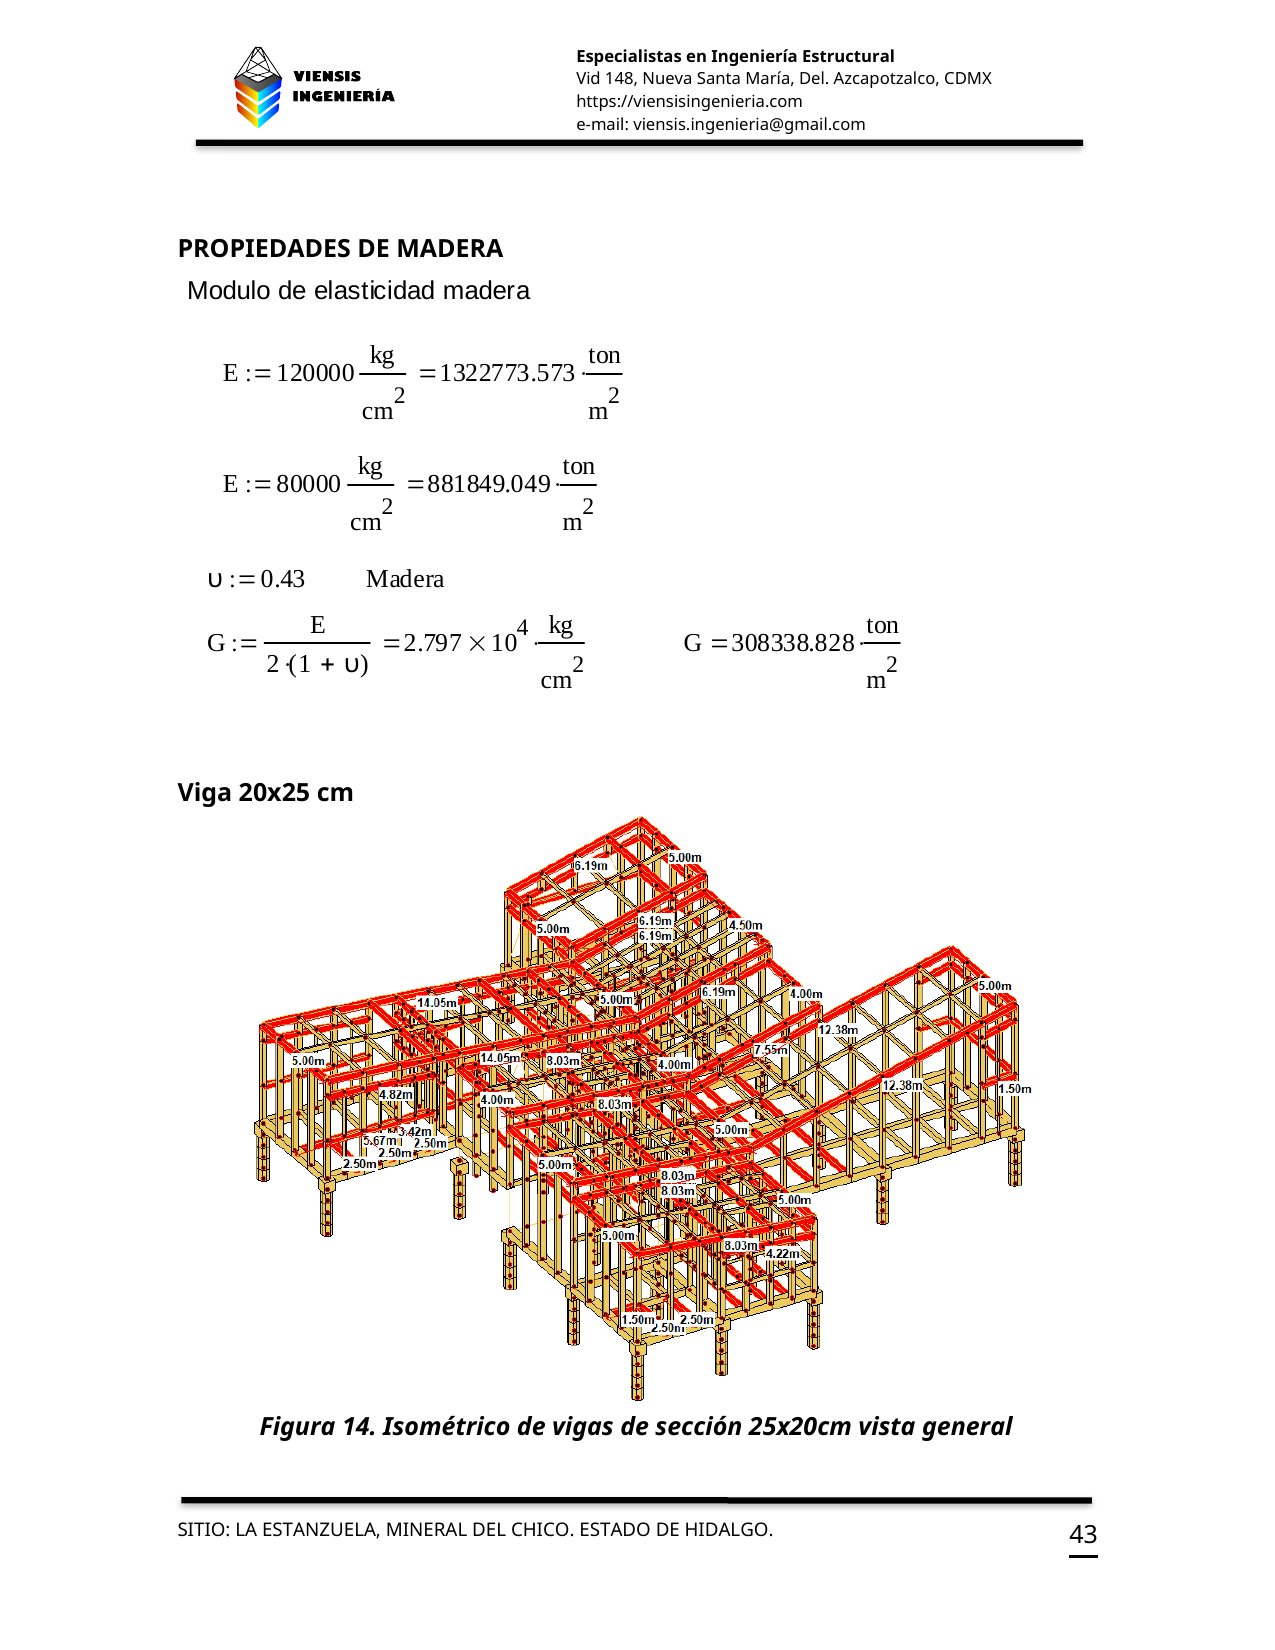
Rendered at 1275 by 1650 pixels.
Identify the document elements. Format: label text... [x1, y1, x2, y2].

text PROPIEDADES DE MADERA [177, 231, 1098, 264]
text Viga 20x25 cm [177, 774, 1098, 809]
text Figura 14. Isométrico de vigas de sección 25x20cm vista general [177, 1409, 1098, 1443]
picture [224, 38, 401, 131]
picture [237, 808, 1038, 1409]
